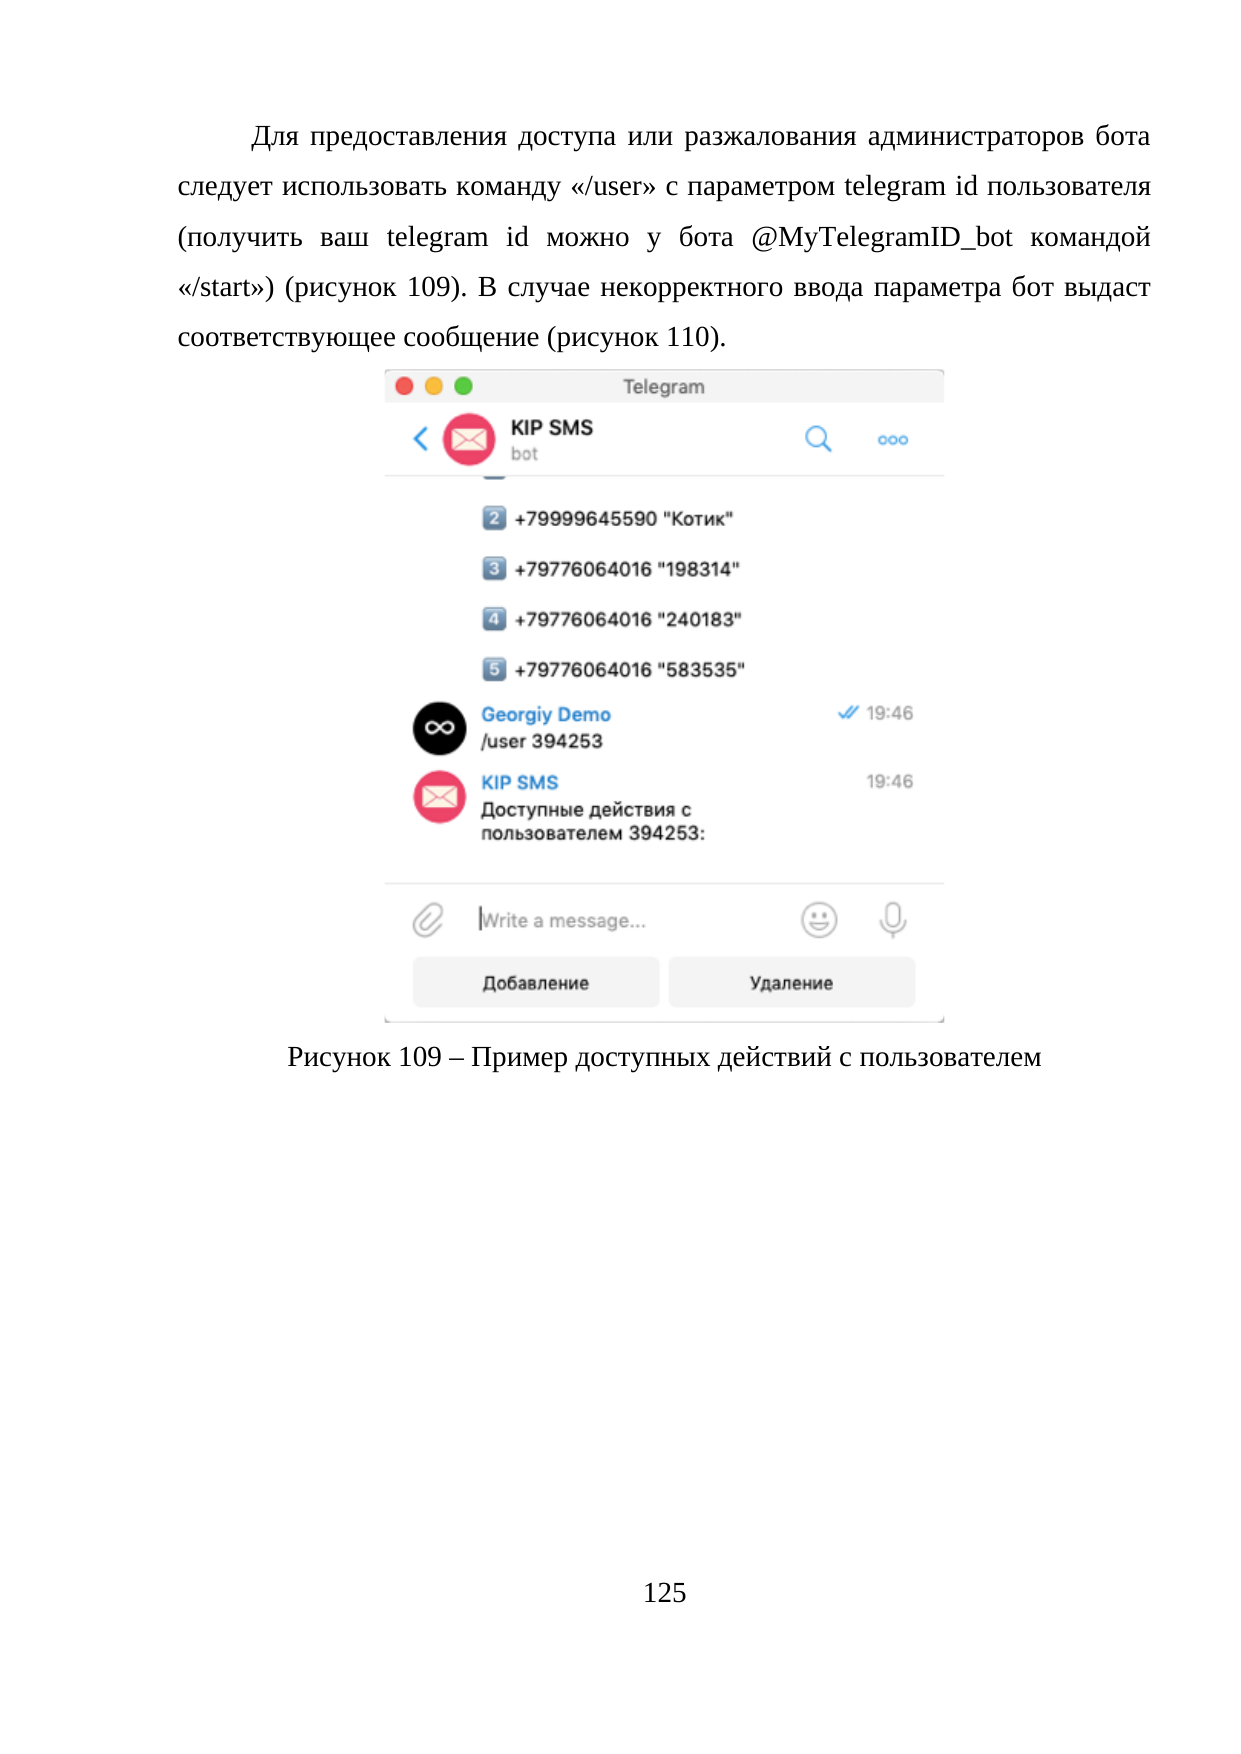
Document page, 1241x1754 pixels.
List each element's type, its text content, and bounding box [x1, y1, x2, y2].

picture [384, 369, 945, 1023]
text Рисунок 109 – Пример доступных действий с пользователем [177, 1039, 1152, 1073]
text Для предоставления доступа или разжалования администраторов бота следует использовать команду «/user» с параметром telegram id пользователя (получить ваш telegram id можно у бота @MyTelegramID_bot командой «/start») (рисунок 109). В случае некорректного ввода параметра бот выдаст соответствующее сообщение (рисунок 110). [177, 118, 1152, 353]
